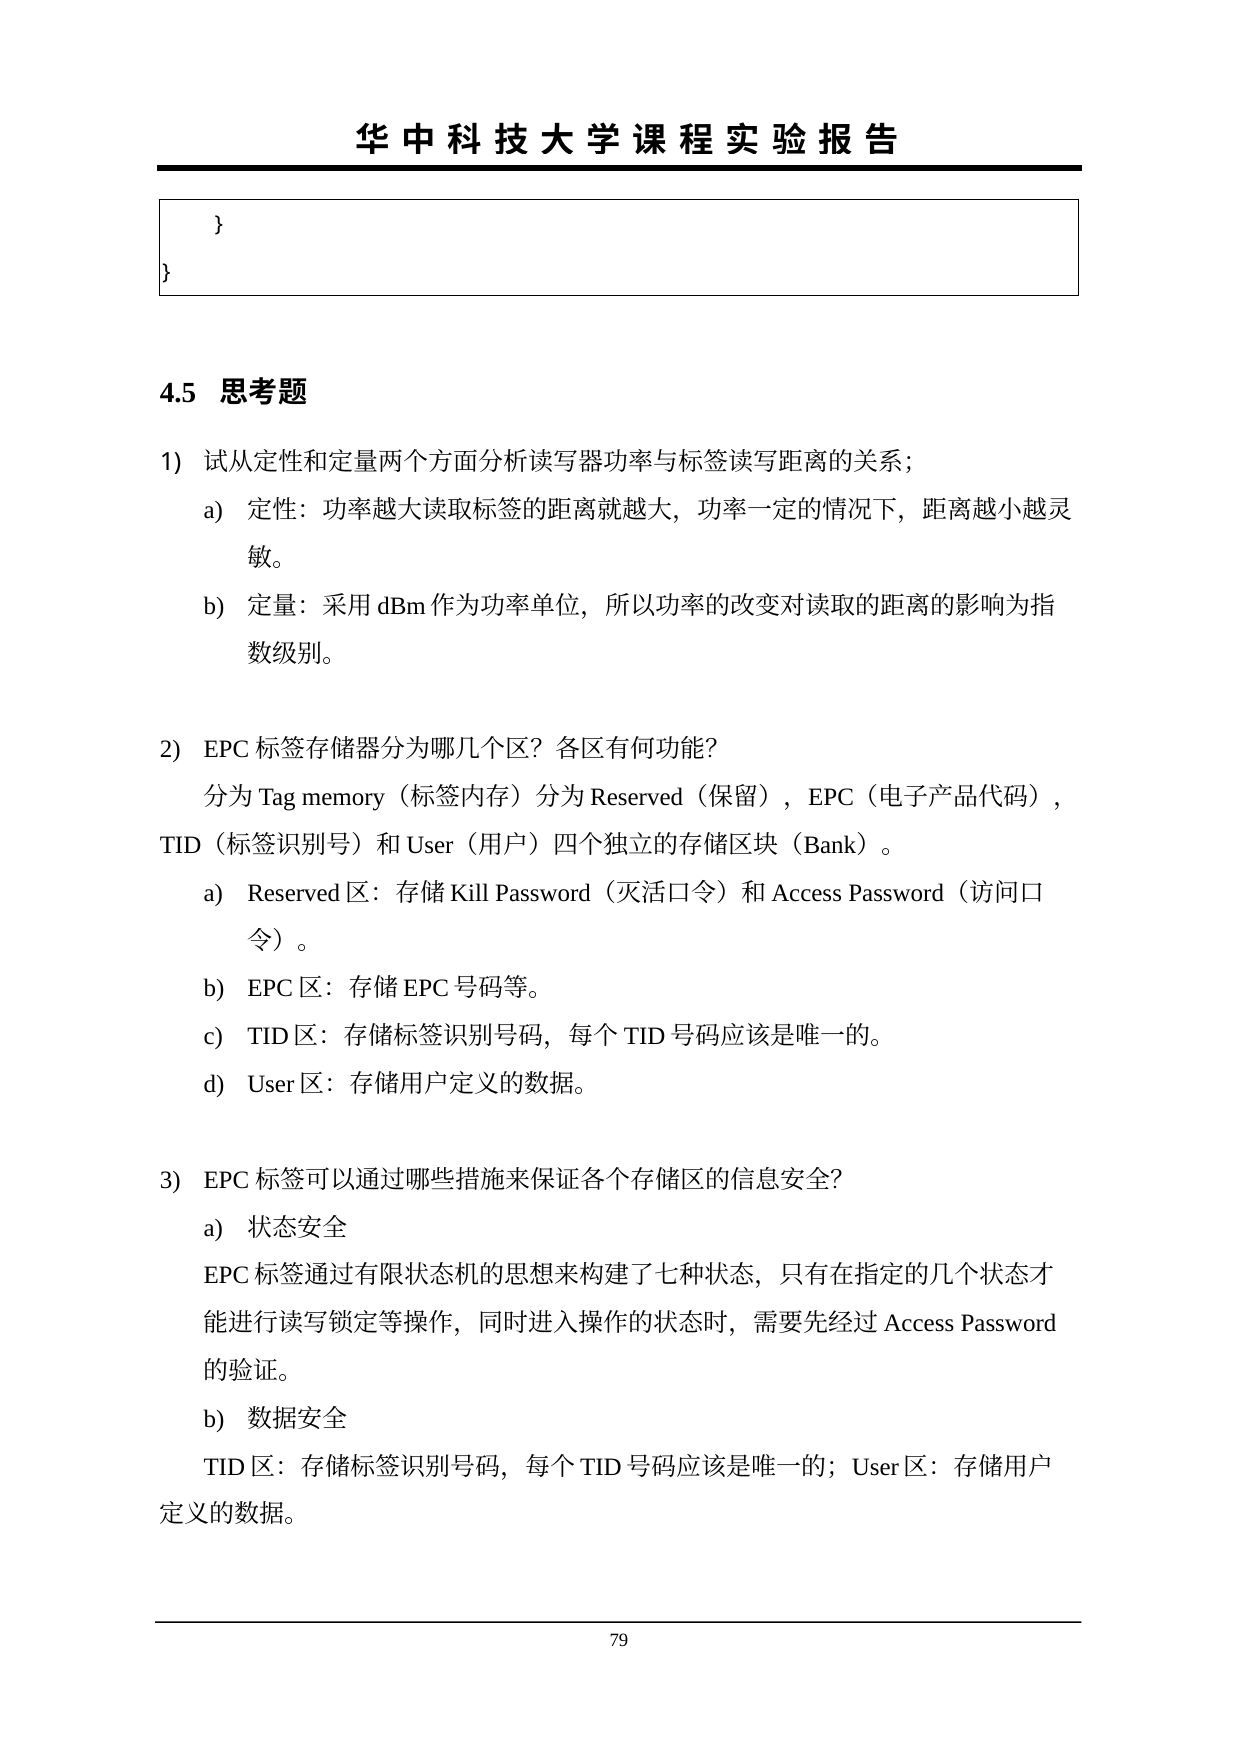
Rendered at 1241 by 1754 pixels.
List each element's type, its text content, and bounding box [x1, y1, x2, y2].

list 定性：功率越大读取标签的距离就越大，功率一定的情况下，距离越小越灵敏。 [203, 484, 1078, 580]
list 数据安全 [203, 1392, 1078, 1440]
text } [160, 200, 1078, 246]
list 试从定性和定量两个方面分析读写器功率与标签读写距离的关系； [159, 436, 1078, 484]
list 状态安全 [203, 1201, 1078, 1249]
text 分为Tag memory（标签内存）分为Reserved（保留），EPC（电子产品代码），TID（标签识别号）和User（用户）四个独立的存储区块（Bank）。 [159, 771, 1078, 867]
list EPC标签通过有限状态机的思想来构建了七种状态，只有在指定的几个状态才能进行读写锁定等操作，同时进入操作的状态时，需要先经过Access Password的验证。 [203, 1249, 1078, 1392]
list EPC区：存储EPC号码等。 [203, 962, 1078, 1010]
list EPC 标签存储器分为哪几个区？各区有何功能？ [159, 723, 1078, 771]
subtitle 思考题 [159, 369, 1053, 411]
list User区：存储用户定义的数据。 [203, 1058, 1078, 1106]
list 定量：采用dBm作为功率单位，所以功率的改变对读取的距离的影响为指数级别。 [203, 580, 1078, 675]
list EPC 标签可以通过哪些措施来保证各个存储区的信息安全？ [159, 1153, 1078, 1201]
text TID区：存储标签识别号码，每个TID号码应该是唯一的；User区：存储用户定义的数据。 [159, 1440, 1078, 1536]
text } [160, 246, 1078, 295]
list TID区：存储标签识别号码，每个TID号码应该是唯一的。 [203, 1010, 1078, 1058]
list Reserved区：存储Kill Password（灭活口令）和Access Password（访问口令）。 [203, 867, 1078, 962]
